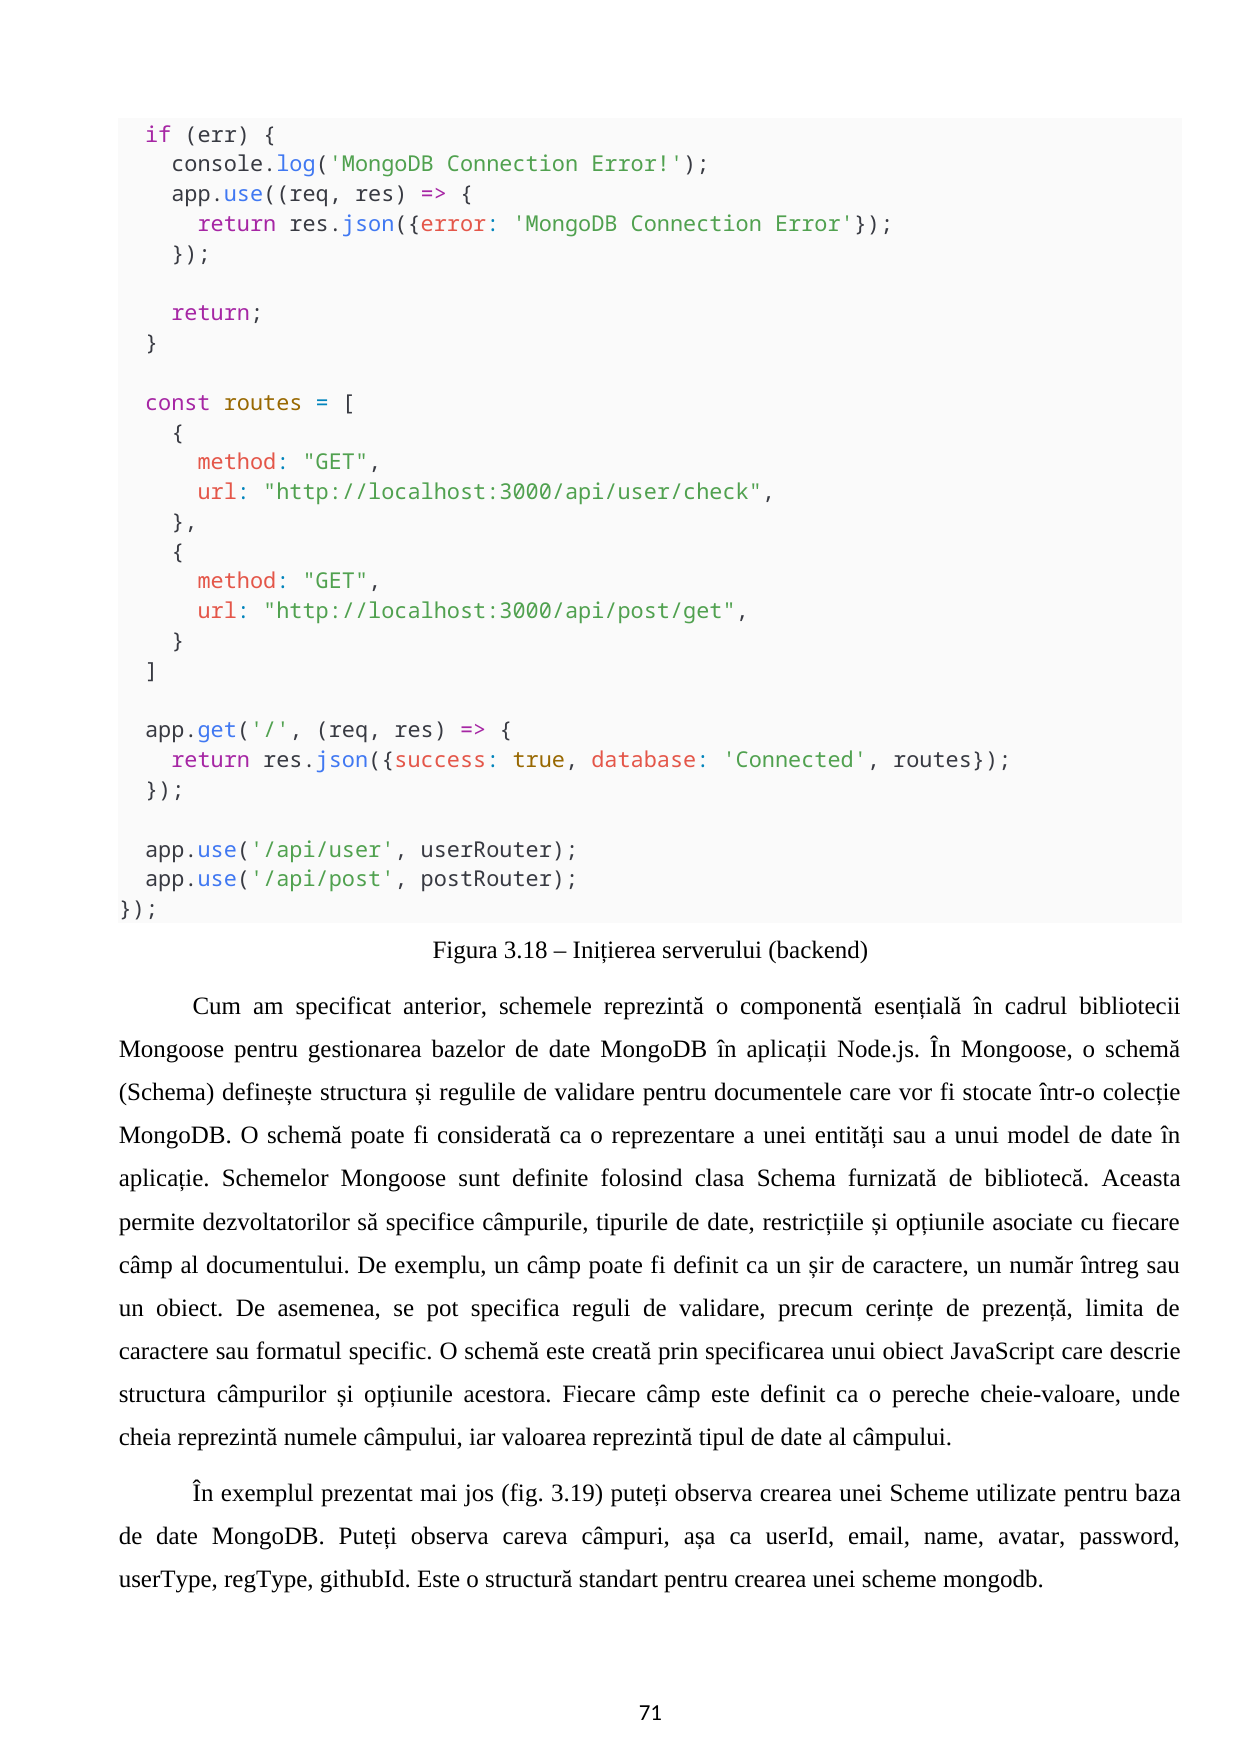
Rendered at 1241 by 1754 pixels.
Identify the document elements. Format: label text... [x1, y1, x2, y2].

text În exemplul prezentat mai jos (fig. 3.19) puteți observa crearea unei Scheme utilizate pentru baza de date MongoDB. Puteți observa careva câmpuri, așa ca userId, email, name, avatar, password, userType, regType, githubId. Este o structură standart pentru crearea unei scheme mongodb. [118, 1478, 1182, 1593]
text }); [118, 774, 1182, 804]
text Figura 3.18 – Inițierea serverului (backend) [118, 935, 1182, 964]
text { [118, 416, 1182, 446]
text } [118, 625, 1182, 655]
text url: "http://localhost:3000/api/post/get", [118, 595, 1182, 625]
text app.use('/api/post', postRouter); [118, 863, 1182, 893]
text ] [118, 655, 1182, 684]
text method: "GET", [118, 565, 1182, 595]
text return res.json({success: true, database: 'Connected', routes}); [118, 744, 1182, 774]
text app.use('/api/user', userRouter); [118, 833, 1182, 863]
text { [118, 536, 1182, 565]
text url: "http://localhost:3000/api/user/check", [118, 476, 1182, 506]
text return res.json({error: 'MongoDB Connection Error'}); [118, 208, 1182, 238]
text return; [118, 297, 1182, 327]
text const routes = [ [118, 387, 1182, 416]
text }, [118, 506, 1182, 536]
text method: "GET", [118, 446, 1182, 476]
text } [118, 327, 1182, 357]
text if (err) { [118, 118, 1182, 148]
text }); [118, 238, 1182, 267]
text Cum am specificat anterior, schemele reprezintă o componentă esențială în cadrul bibliotecii Mongoose pentru gestionarea bazelor de date MongoDB în aplicații Node.js. În Mongoose, o schemă (Schema) definește structura și regulile de validare pentru documentele care vor fi stocate într-o colecție MongoDB. O schemă poate fi considerată ca o reprezentare a unei entități sau a unui model de date în aplicație. Schemelor Mongoose sunt definite folosind clasa Schema furnizată de bibliotecă. Aceasta permite dezvoltatorilor să specifice câmpurile, tipurile de date, restricțiile și opțiunile asociate cu fiecare câmp al documentului. De exemplu, un câmp poate fi definit ca un șir de caractere, un număr întreg sau un obiect. De asemenea, se pot specifica reguli de validare, precum cerințe de prezență, limita de caractere sau formatul specific. O schemă este creată prin specificarea unui obiect JavaScript care descrie structura câmpurilor și opțiunile acestora. Fiecare câmp este definit ca o pereche cheie-valoare, unde cheia reprezintă numele câmpului, iar valoarea reprezintă tipul de date al câmpului. [118, 991, 1182, 1451]
text app.use((req, res) => { [118, 178, 1182, 208]
text }); [118, 893, 1182, 923]
text console.log('MongoDB Connection Error!'); [118, 148, 1182, 178]
text app.get('/', (req, res) => { [118, 714, 1182, 744]
